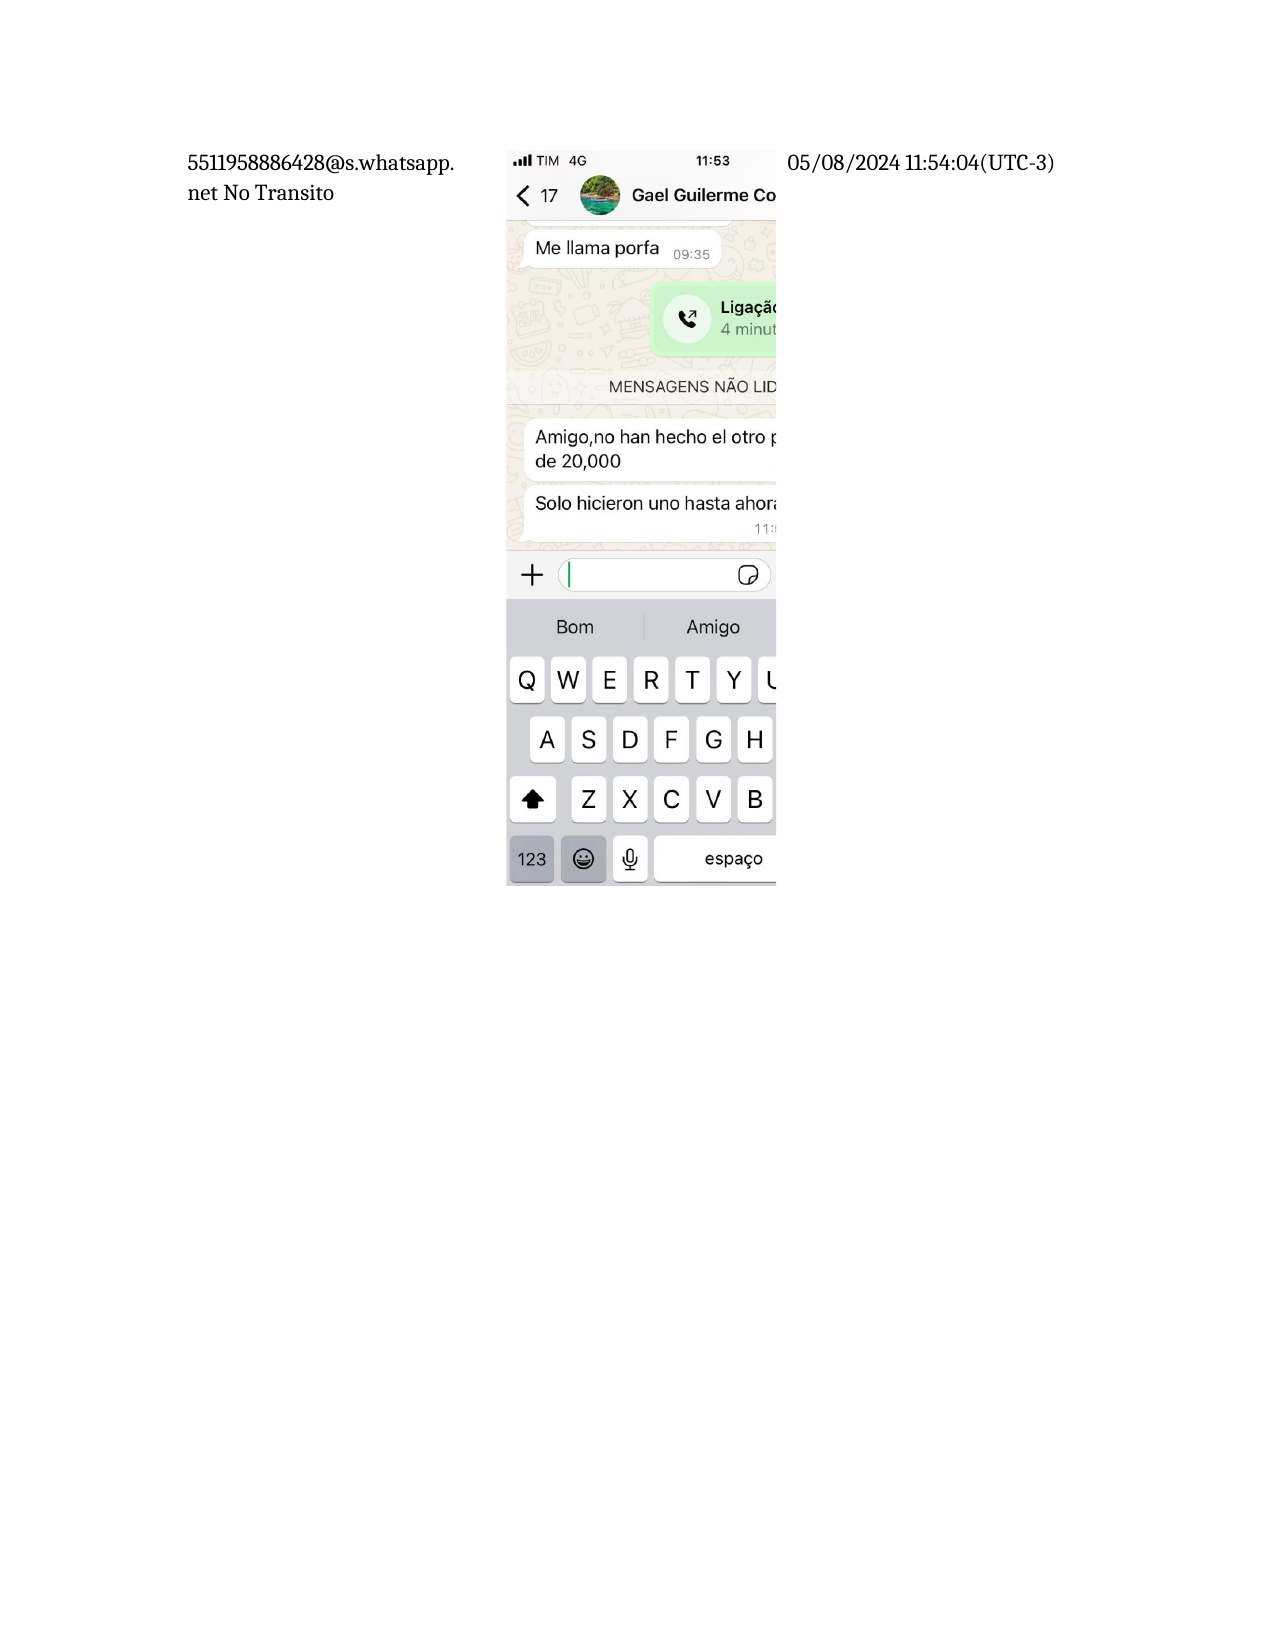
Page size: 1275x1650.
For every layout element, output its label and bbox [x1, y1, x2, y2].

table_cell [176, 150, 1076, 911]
picture [506, 150, 777, 886]
